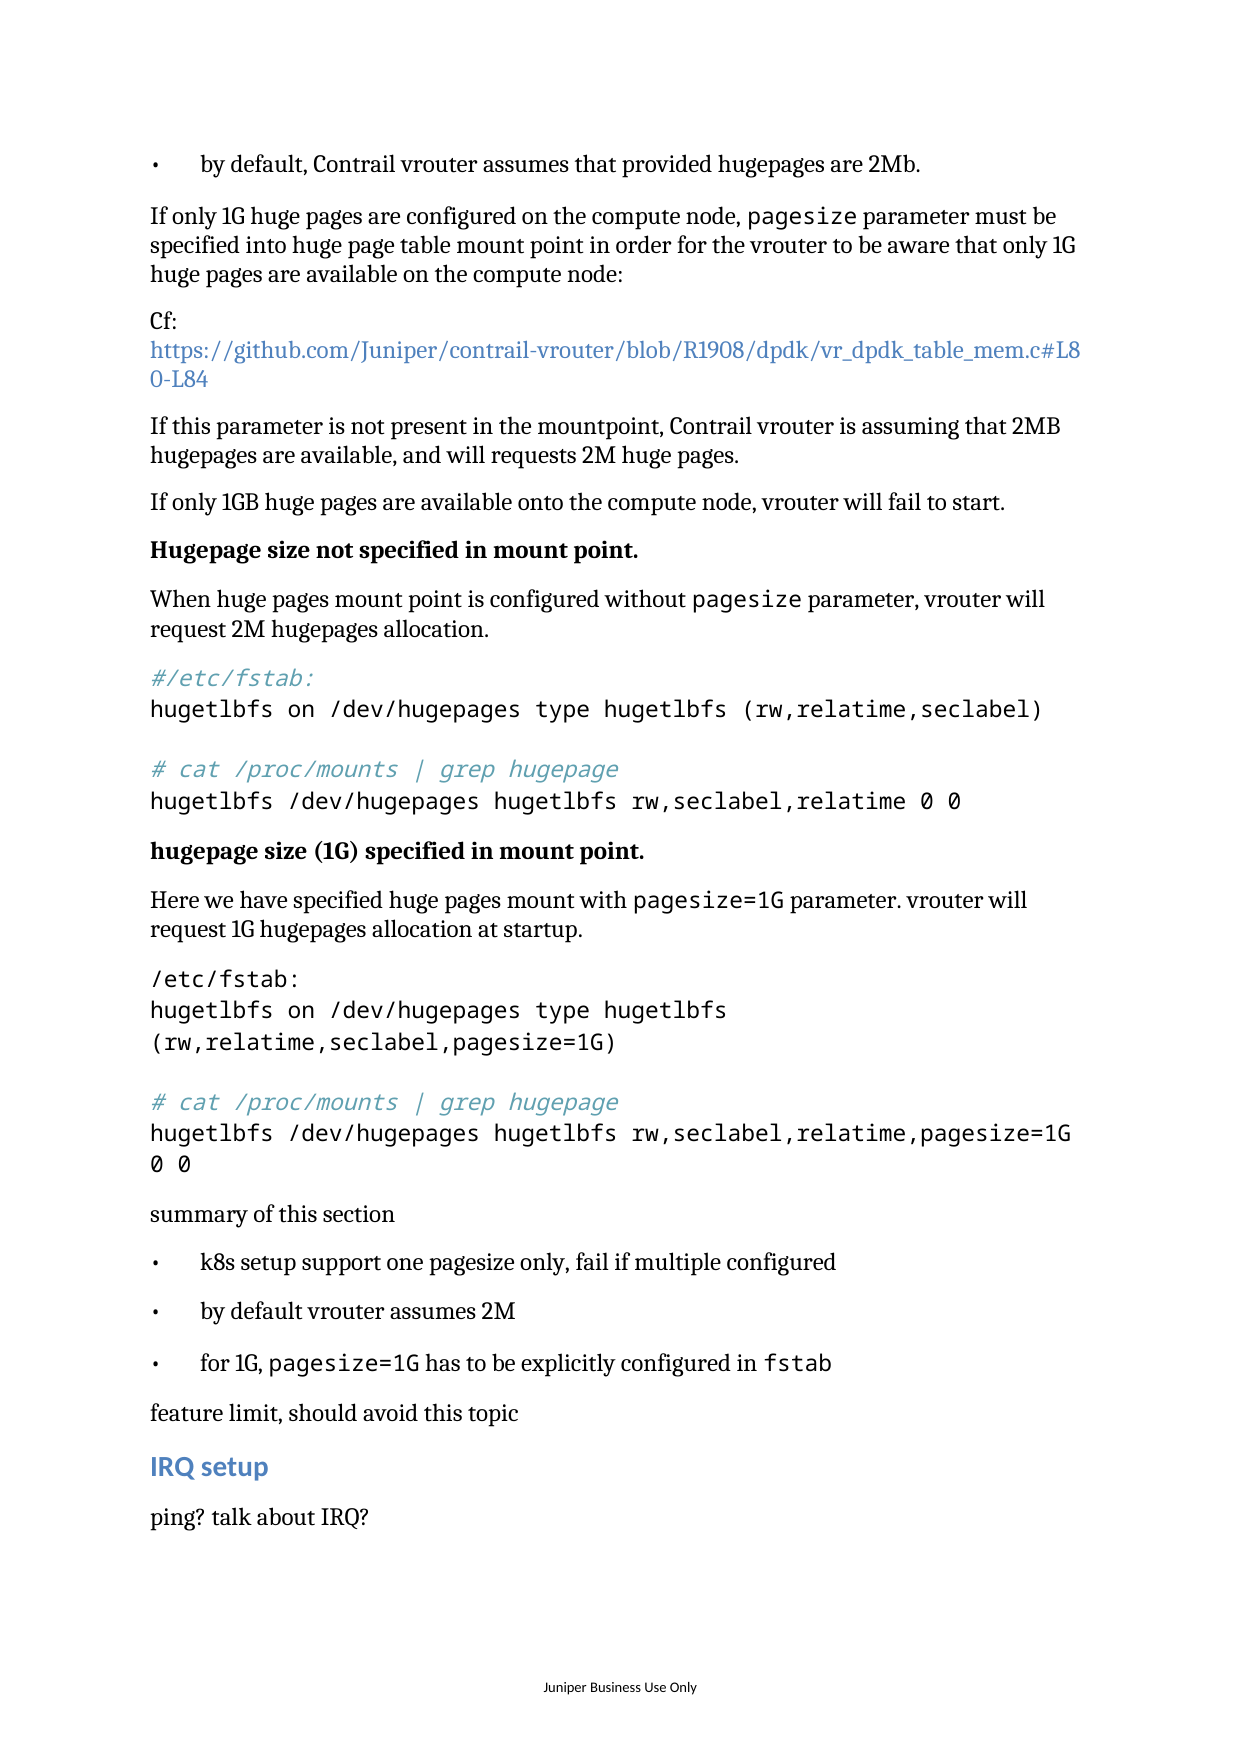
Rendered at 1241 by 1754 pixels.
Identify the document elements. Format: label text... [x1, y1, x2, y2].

subtitle IRQ setup [150, 1448, 1090, 1484]
text If this parameter is not present in the mountpoint, Contrail vrouter is assuming that 2MB hugepages are available, and will requests 2M huge pages. [150, 412, 1090, 469]
text #/etc/fstab: hugetlbfs on /dev/hugepages type hugetlbfs (rw,relatime,seclabel) # cat /proc/mounts | grep hugepage hugetlbfs /dev/hugepages hugetlbfs rw,seclabel,relatime 0 0 [150, 662, 1090, 816]
text Here we have specified huge pages mount with pagesize=1G parameter. vrouter will request 1G hugepages allocation at startup. [150, 884, 1090, 944]
text /etc/fstab: hugetlbfs on /dev/hugepages type hugetlbfs (rw,relatime,seclabel,pagesize=1G) # cat /proc/mounts | grep hugepage hugetlbfs /dev/hugepages hugetlbfs rw,seclabel,relatime,pagesize=1G 0 0 [150, 963, 1090, 1179]
text If only 1GB huge pages are available onto the compute node, vrouter will fail to start. [150, 488, 1090, 517]
text Hugepage size not specified in mount point. [150, 536, 1090, 564]
text If only 1G huge pages are configured on the compute node, pagesize parameter must be specified into huge page table mount point in order for the vrouter to be aware that only 1G huge pages are available on the compute node: [150, 199, 1090, 288]
text hugepage size (1G) specified in mount point. [150, 837, 1090, 865]
list by default vrouter assumes 2M [150, 1297, 1090, 1326]
text Cf: https://github.com/Juniper/contrail-vrouter/blob/R1908/dpdk/vr_dpdk_table_mem.c#L80-L84 [150, 307, 1090, 393]
text ping? talk about IRQ? [150, 1503, 1090, 1531]
text When huge pages mount point is configured without pagesize parameter, vrouter will request 2M hugepages allocation. [150, 583, 1090, 643]
list by default, Contrail vrouter assumes that provided hugepages are 2Mb. [150, 150, 1090, 179]
list k8s setup support one pagesize only, fail if multiple configured [150, 1247, 1090, 1276]
list for 1G, pagesize=1G has to be explicitly configured in fstab [150, 1347, 1090, 1378]
text summary of this section [150, 1200, 1090, 1229]
text feature limit, should avoid this topic [150, 1399, 1090, 1427]
